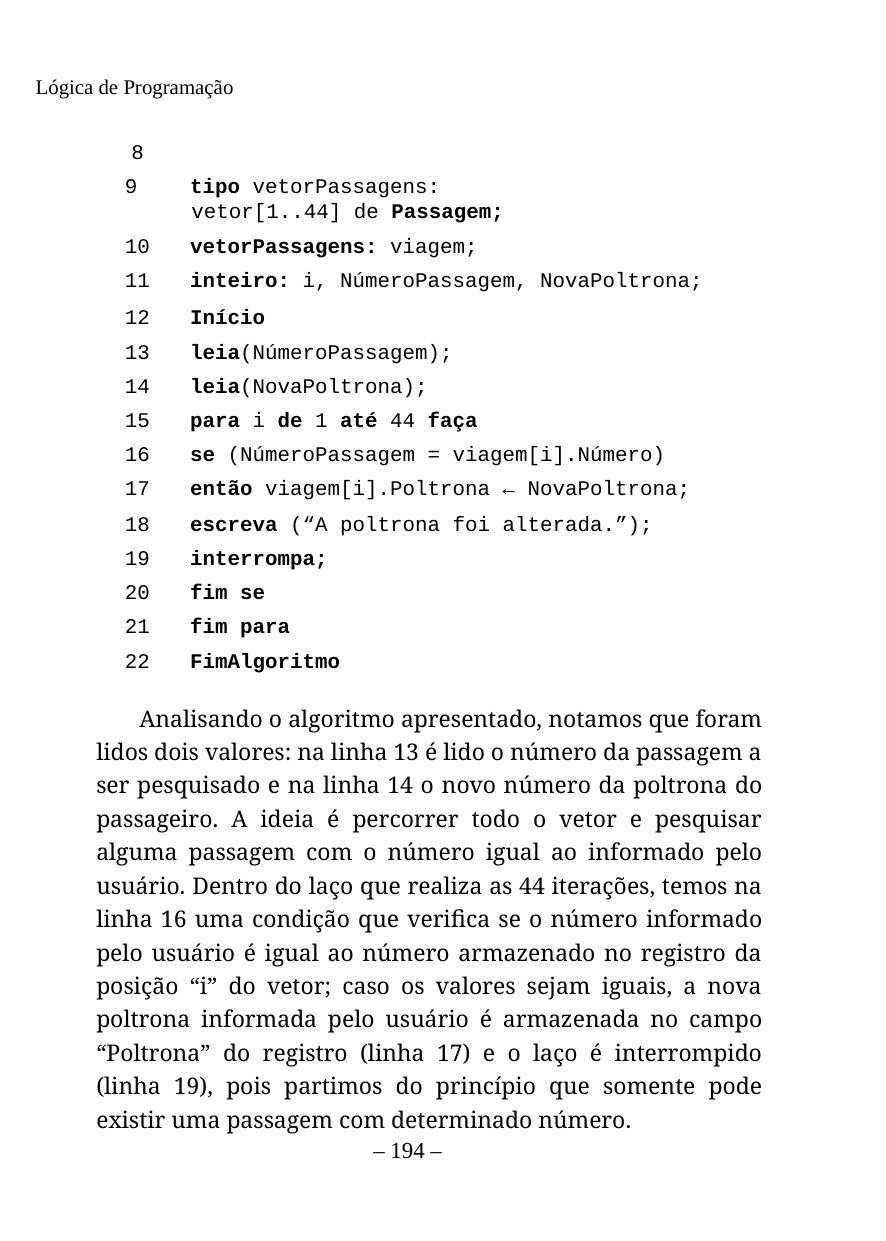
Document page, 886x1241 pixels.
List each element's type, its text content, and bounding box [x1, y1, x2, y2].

list interrompa; [124, 548, 768, 571]
list se (NúmeroPassagem = viagem[i].Número) [124, 444, 768, 468]
list vetorPassagens: viagem; [124, 236, 768, 259]
list leia(NovaPoltrona); [124, 376, 768, 399]
list FimAlgoritmo [124, 651, 768, 674]
list escreva (“A poltrona foi alterada.”); [124, 513, 768, 537]
list tipo vetorPassagens: [124, 176, 768, 200]
text vetor[1..44] de Passagem; [191, 202, 768, 225]
list fim para [124, 616, 768, 640]
list inteiro: i, NúmeroPassagem, NovaPoltrona; [124, 270, 768, 294]
list leia(NúmeroPassagem); [124, 342, 768, 365]
text Analisando o algoritmo apresentado, notamos que foram lidos dois valores: na linha 13 é lido o número da passagem a ser pesquisado e na linha 14 o novo número da poltrona do passageiro. A ideia é percorrer todo o vetor e pesquisar alguma passagem com o número igual ao informado pelo usuário. Dentro do laço que realiza as 44 iterações, temos na linha 16 uma condição que verifica se o número informado pelo usuário é igual ao número armazenado no registro da posição “i” do vetor; caso os valores sejam iguais, a nova poltrona informada pelo usuário é armazenada no campo “Poltrona” do registro (linha 17) e o laço é interrompido (linha 19), pois partimos do princípio que somente pode existir uma passagem com determinado número. [96, 702, 763, 1135]
list para i de 1 até 44 faça [124, 410, 768, 433]
text 8 [131, 142, 768, 166]
list Início [124, 307, 768, 331]
list então viagem[i].Poltrona ← NovaPoltrona; [124, 478, 768, 502]
list fim se [124, 582, 768, 606]
